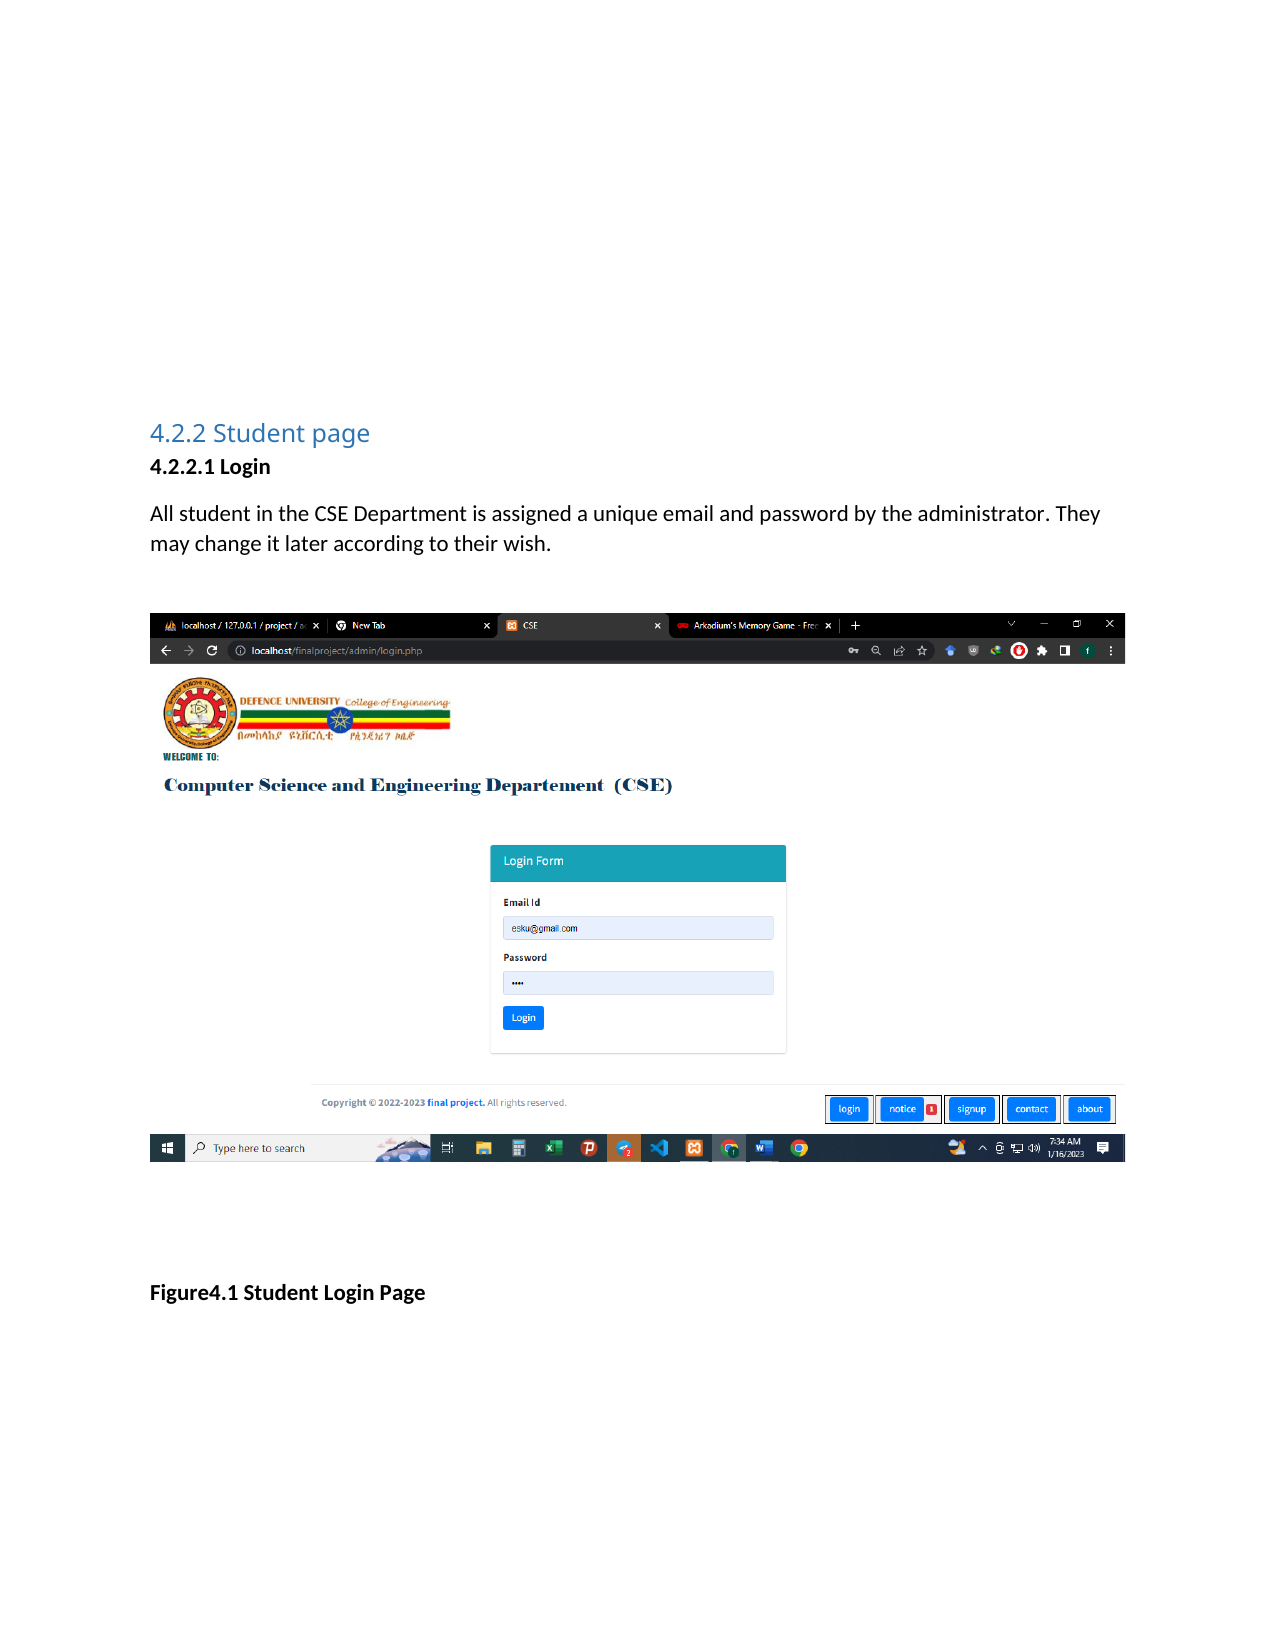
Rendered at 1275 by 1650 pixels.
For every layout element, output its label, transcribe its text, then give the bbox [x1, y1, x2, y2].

text Figure4.1 Student Login Page [150, 1278, 1125, 1306]
picture [150, 613, 1125, 1162]
subtitle 4.2.2 Student page [150, 415, 1125, 449]
text 4.2.2.1 Login [150, 452, 1125, 480]
text All student in the CSE Department is assigned a unique email and password by the administrator. They may change it later according to their wish. [150, 499, 1125, 557]
